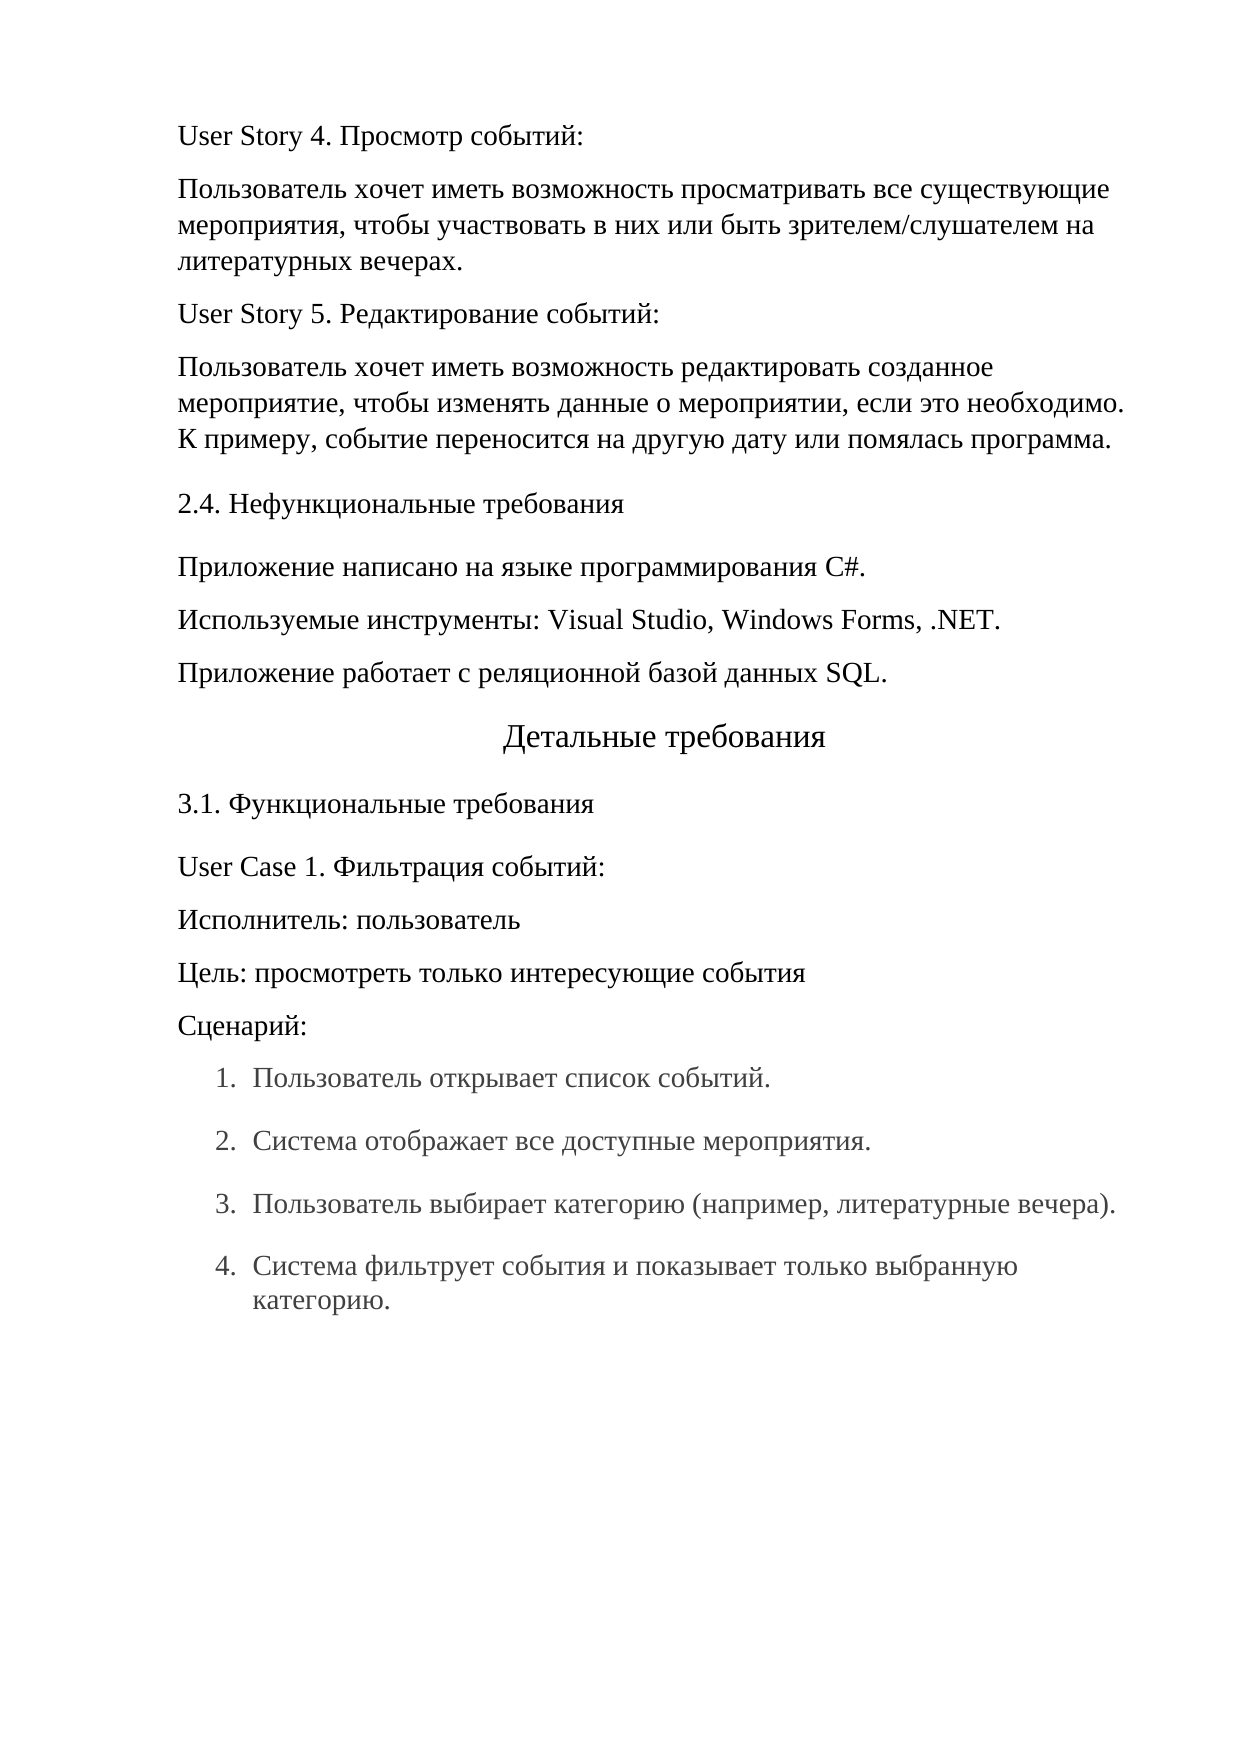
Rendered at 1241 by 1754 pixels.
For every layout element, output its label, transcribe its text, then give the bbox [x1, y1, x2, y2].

list Система отображает все доступные мероприятия. [215, 1123, 1152, 1157]
text User Story 5. Редактирование событий: [177, 296, 1152, 329]
text Используемые инструменты: Visual Studio, Windows Forms, .NET. [177, 602, 1152, 636]
text Исполнитель: пользователь [177, 902, 1152, 936]
subtitle 2.4. Нефункциональные требования [177, 486, 1152, 520]
subtitle 3.1. Функциональные требования [177, 786, 1152, 820]
text Пользователь хочет иметь возможность просматривать все существующие мероприятия, чтобы участвовать в них или быть зрителем/слушателем на литературных вечерах. [177, 171, 1152, 277]
text Приложение написано на языке программирования C#. [177, 549, 1152, 583]
text Приложение работает с реляционной базой данных SQL. [177, 655, 1152, 688]
text Цель: просмотреть только интересующие события [177, 955, 1152, 988]
text Пользователь хочет иметь возможность редактировать созданное мероприятие, чтобы изменять данные о мероприятии, если это необходимо. К примеру, событие переносится на другую дату или помялась программа. [177, 349, 1152, 455]
text User Case 1. Фильтрация событий: [177, 849, 1152, 883]
text User Story 4. Просмотр событий: [177, 118, 1152, 152]
list Система фильтрует события и показывает только выбранную категорию. [215, 1248, 1152, 1316]
text Сценарий: [177, 1008, 1152, 1041]
subtitle Детальные требования [177, 716, 1152, 754]
list Пользователь выбирает категорию (например, литературные вечера). [215, 1186, 1152, 1219]
list Пользователь открывает список событий. [215, 1060, 1152, 1094]
